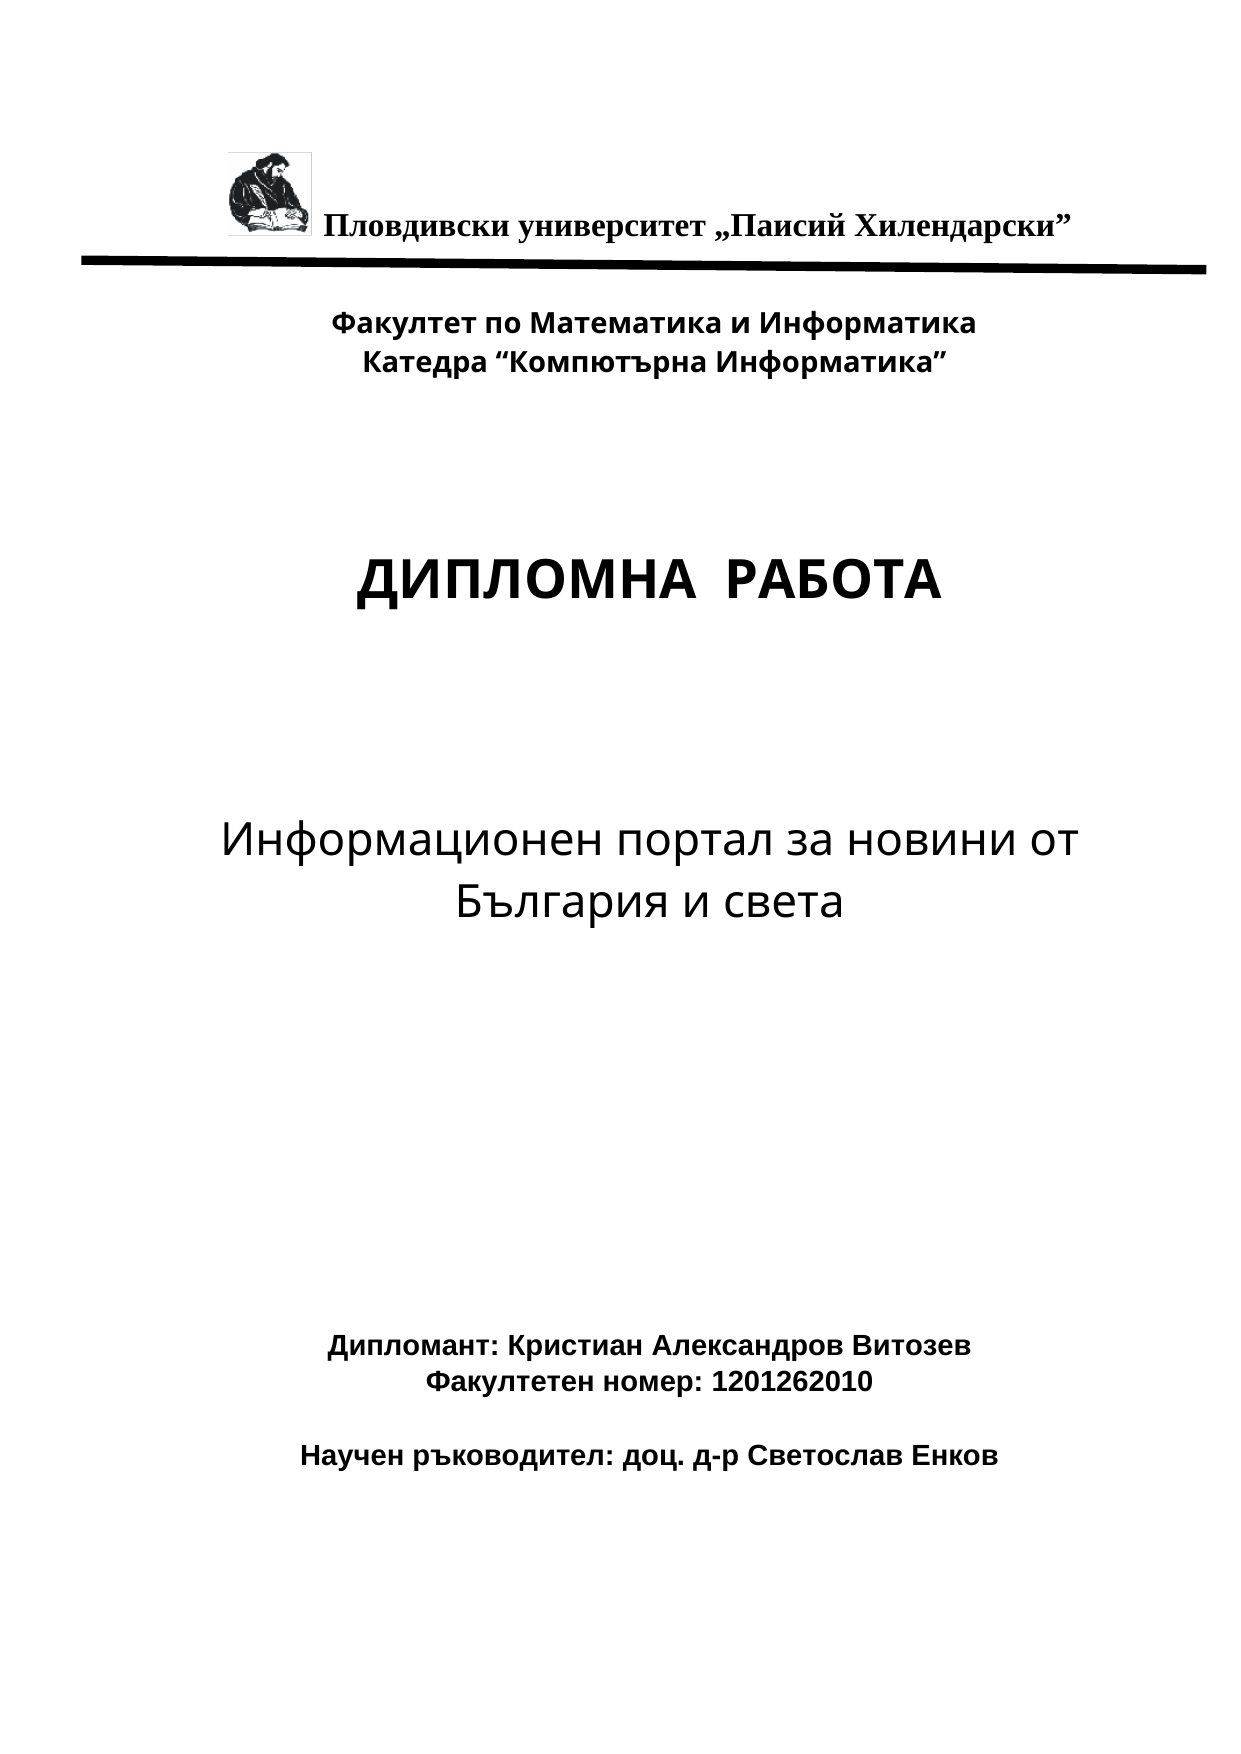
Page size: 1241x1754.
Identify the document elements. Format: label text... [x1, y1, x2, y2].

text Дипломант: Кристиан Александров Витозев Факултетен номер: 1201262010 [177, 1328, 1122, 1397]
text Информационен портал за новини от България и света [177, 806, 1122, 931]
picture [227, 150, 315, 236]
subtitle Катедра “Компютърна Информатика” [187, 342, 1122, 381]
title ДИПЛОМНА РАБОТА [177, 540, 1122, 614]
text Пловдивски университет „Паисий Хилендарски” [177, 150, 1122, 243]
subtitle Факултет по Математика и Информатика [187, 302, 1122, 342]
text Научен ръководител: доц. д-р Светослав Енков [177, 1438, 1122, 1471]
